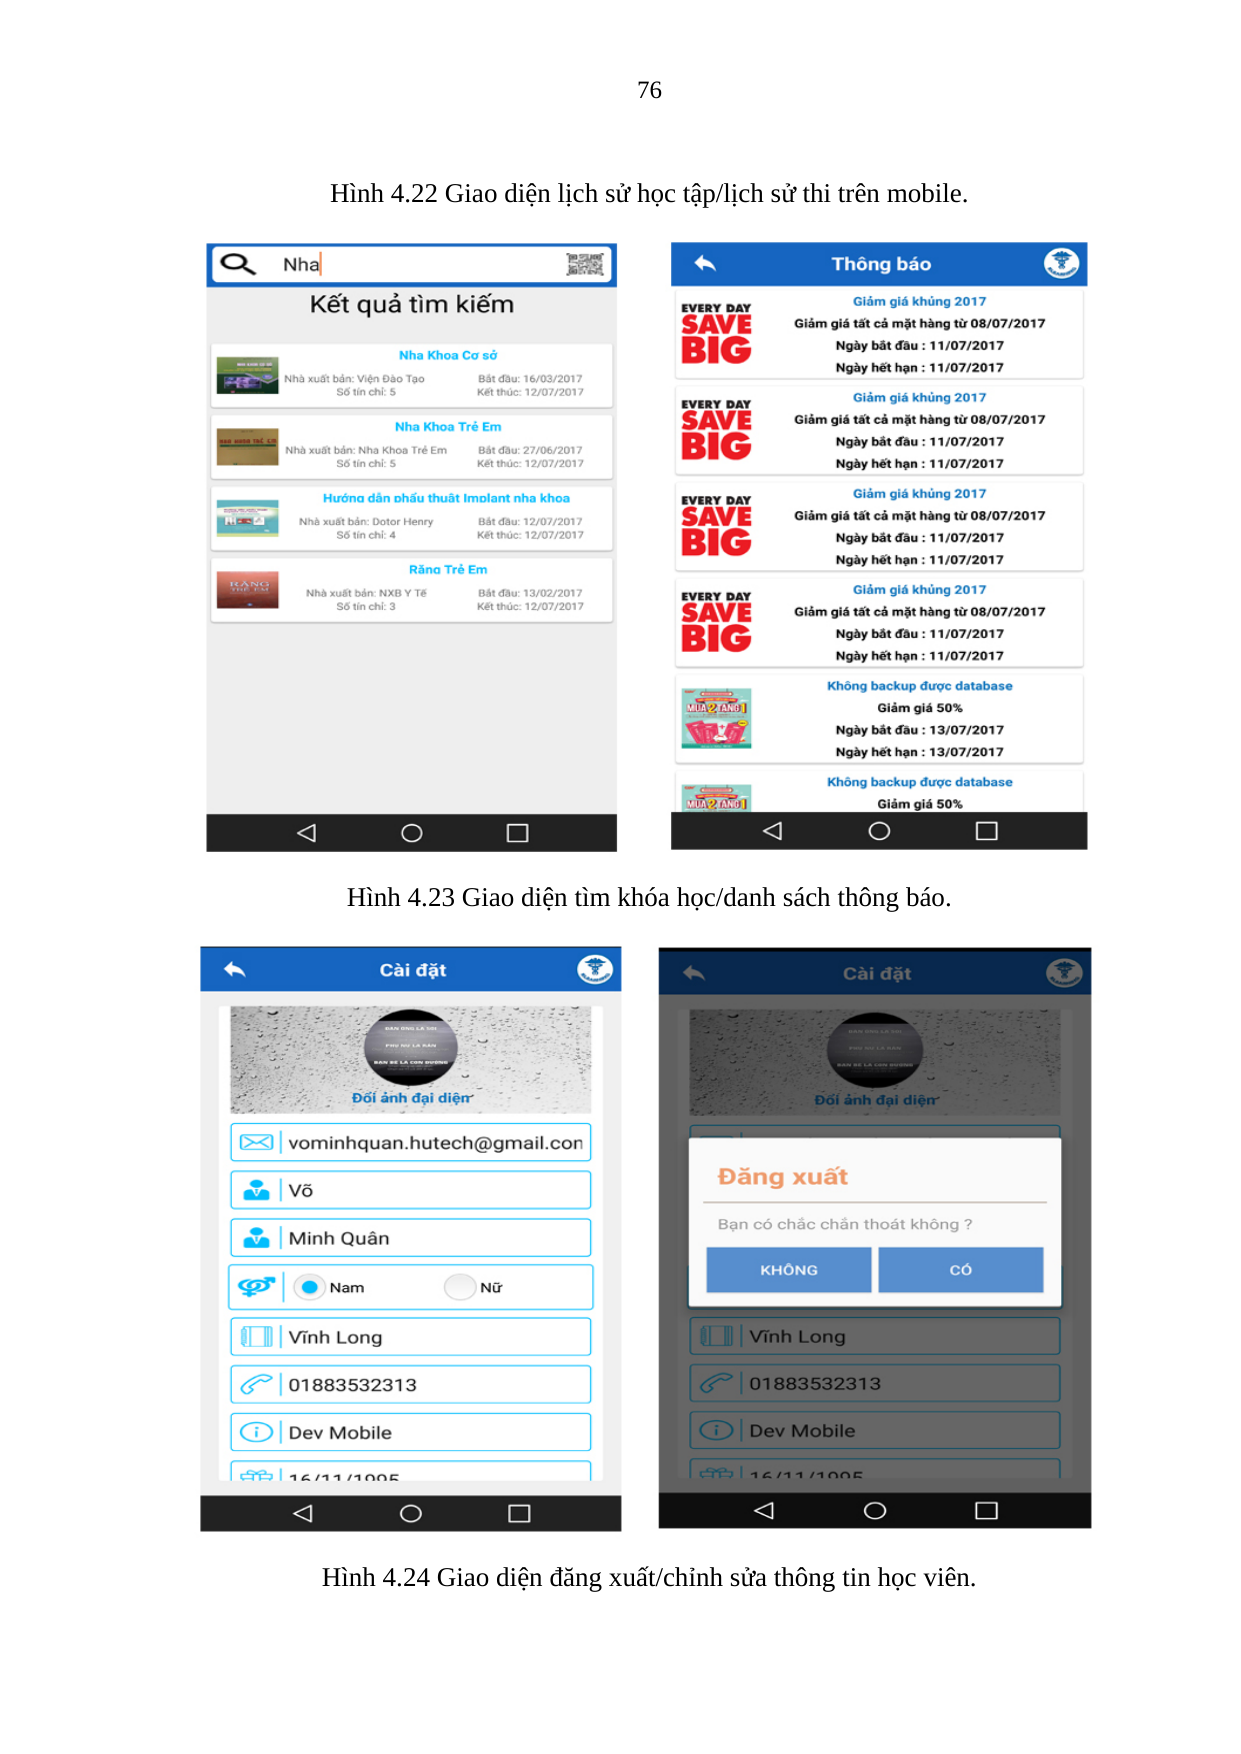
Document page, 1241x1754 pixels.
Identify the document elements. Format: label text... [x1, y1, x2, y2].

picture [177, 928, 1109, 1547]
list Hình 4.24 Giao diện đăng xuất/chỉnh sửa thông tin học viên. [177, 1561, 1122, 1592]
list Hình 4.23 Giao diện tìm khóa học/danh sách thông báo. [177, 882, 1122, 913]
picture [177, 223, 1117, 868]
list Hình 4.22 Giao diện lịch sử học tập/lịch sử thi trên mobile. [177, 177, 1122, 208]
